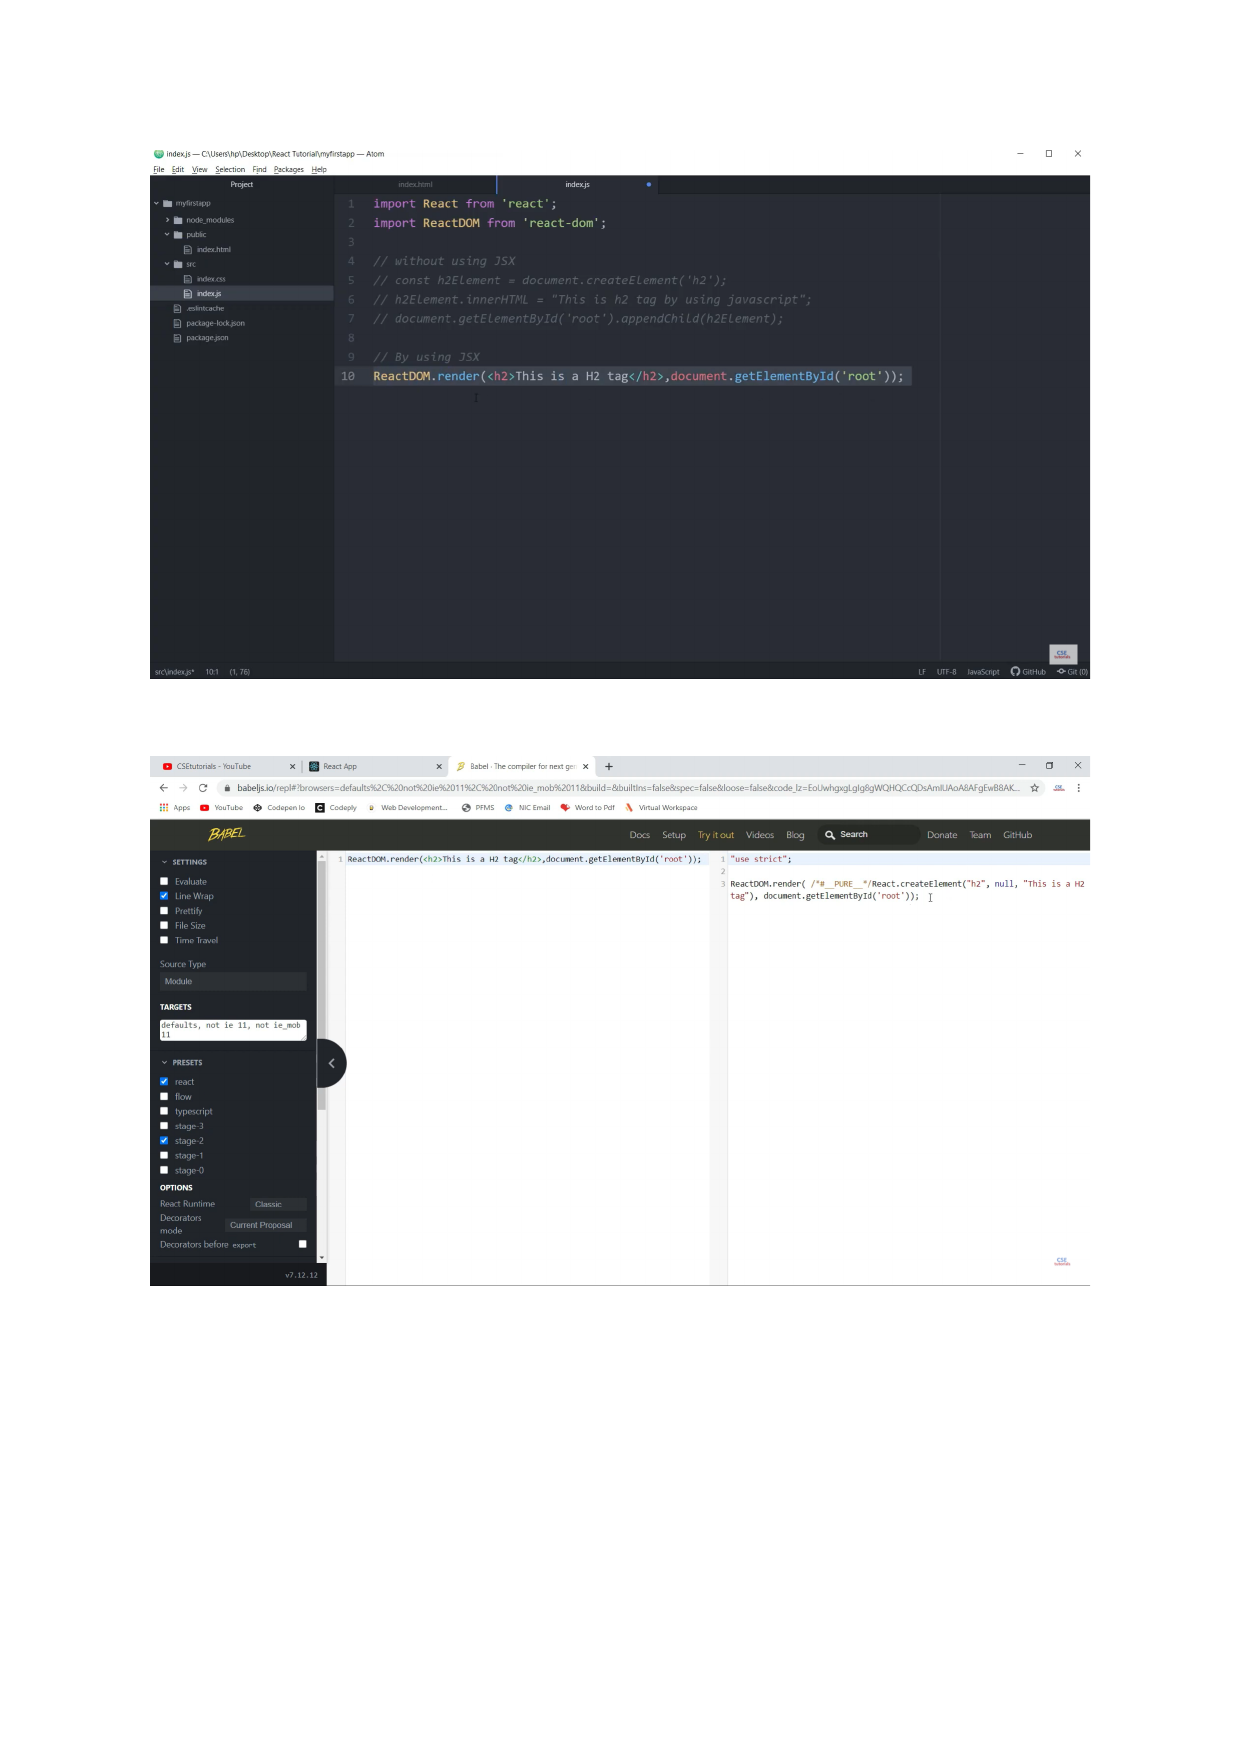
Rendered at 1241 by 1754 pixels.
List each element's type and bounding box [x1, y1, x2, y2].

picture [150, 756, 1091, 1286]
picture [150, 150, 1091, 679]
